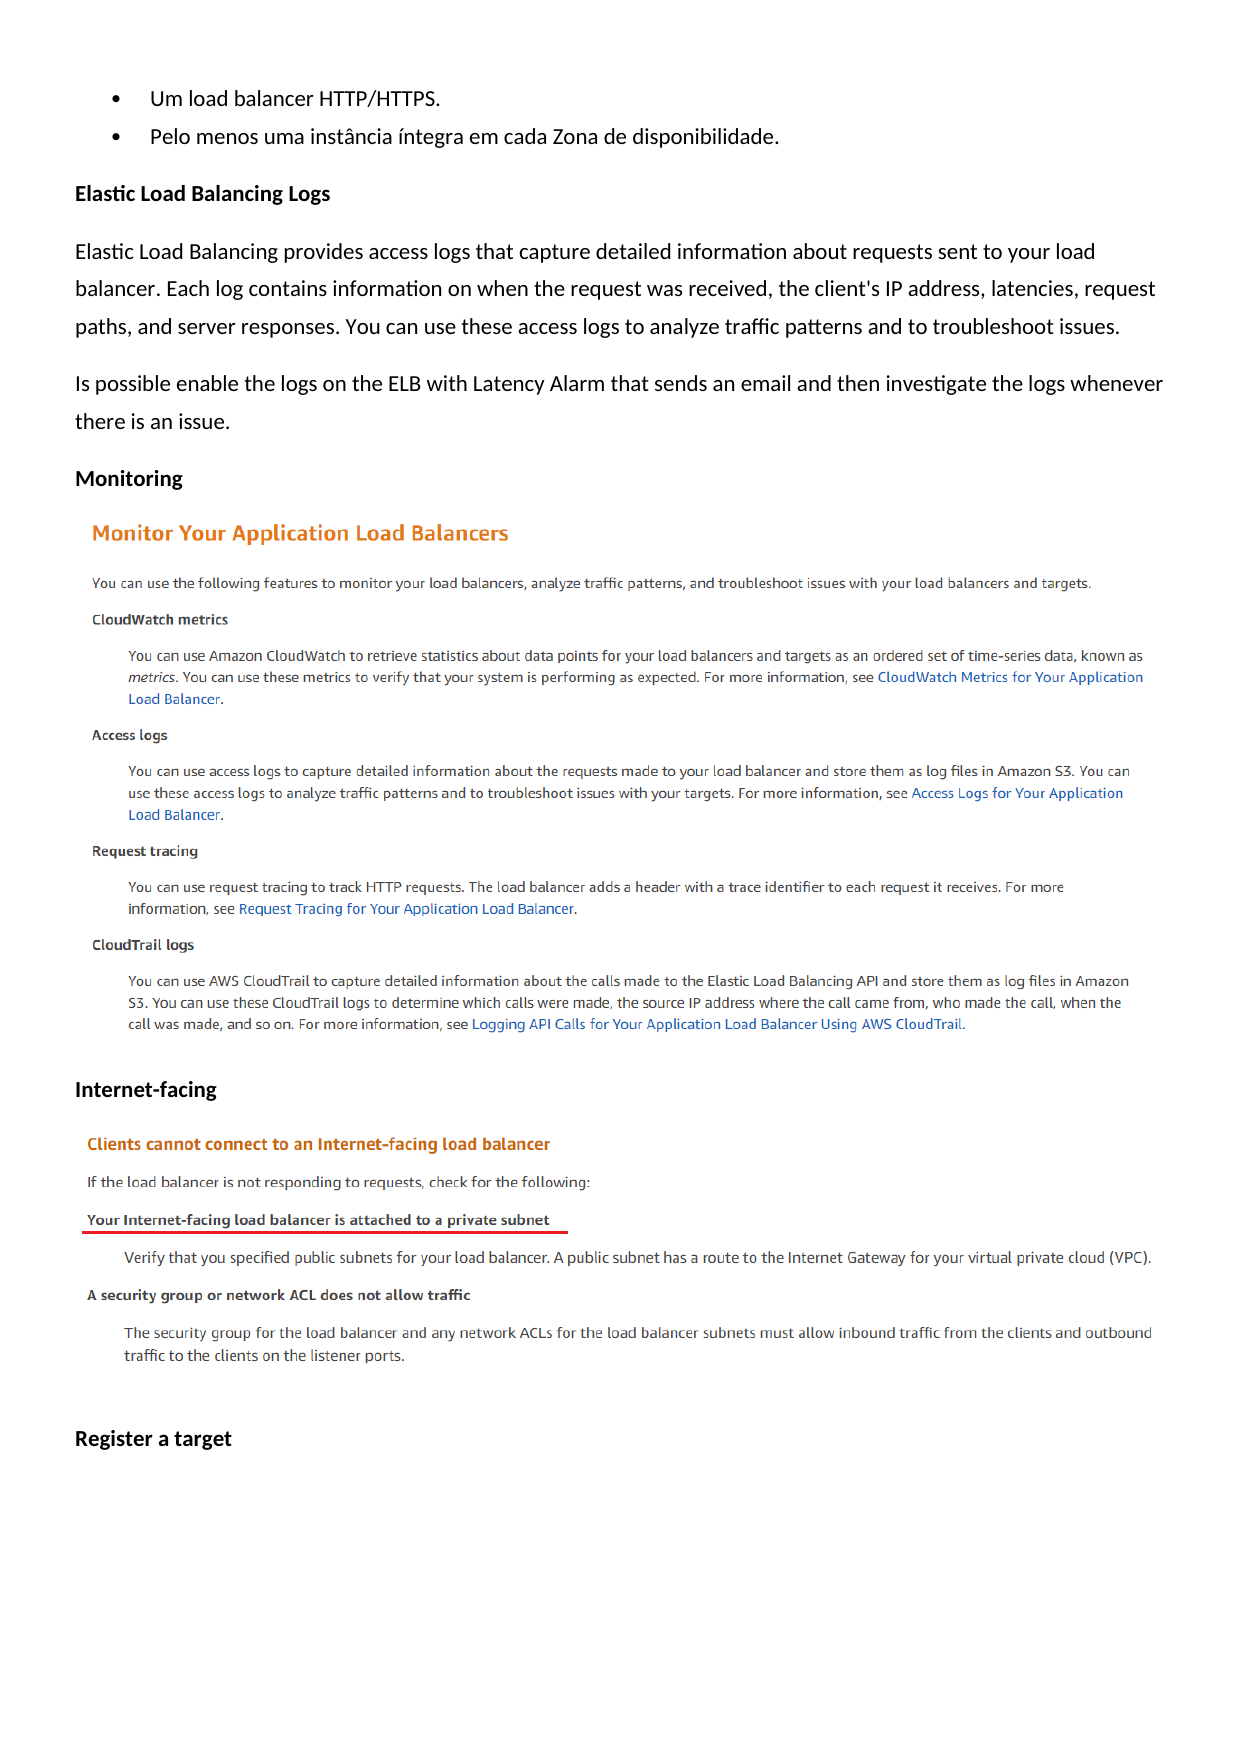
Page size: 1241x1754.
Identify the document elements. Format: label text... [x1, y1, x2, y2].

picture [75, 512, 1166, 1046]
text Elastic Load Balancing provides access logs that capture detailed information about requests sent to your load balancer. Each log contains information on when the request was received, the client's IP address, latencies, request paths, and server responses. You can use these access logs to analyze traffic patterns and to troubleshoot issues. [75, 227, 1165, 340]
picture [75, 1123, 1166, 1395]
text Internet-facing [75, 1066, 1165, 1103]
text Monitoring [75, 455, 1165, 492]
text Elastic Load Balancing Logs [75, 170, 1165, 207]
list Um load balancer HTTP/HTTPS. [112, 75, 1165, 112]
text Is possible enable the logs on the ELB with Latency Alarm that sends an email and then investigate the logs whenever there is an issue. [75, 360, 1165, 435]
text Register a target [75, 1414, 1165, 1452]
list Pelo menos uma instância íntegra em cada Zona de disponibilidade. [112, 112, 1165, 150]
